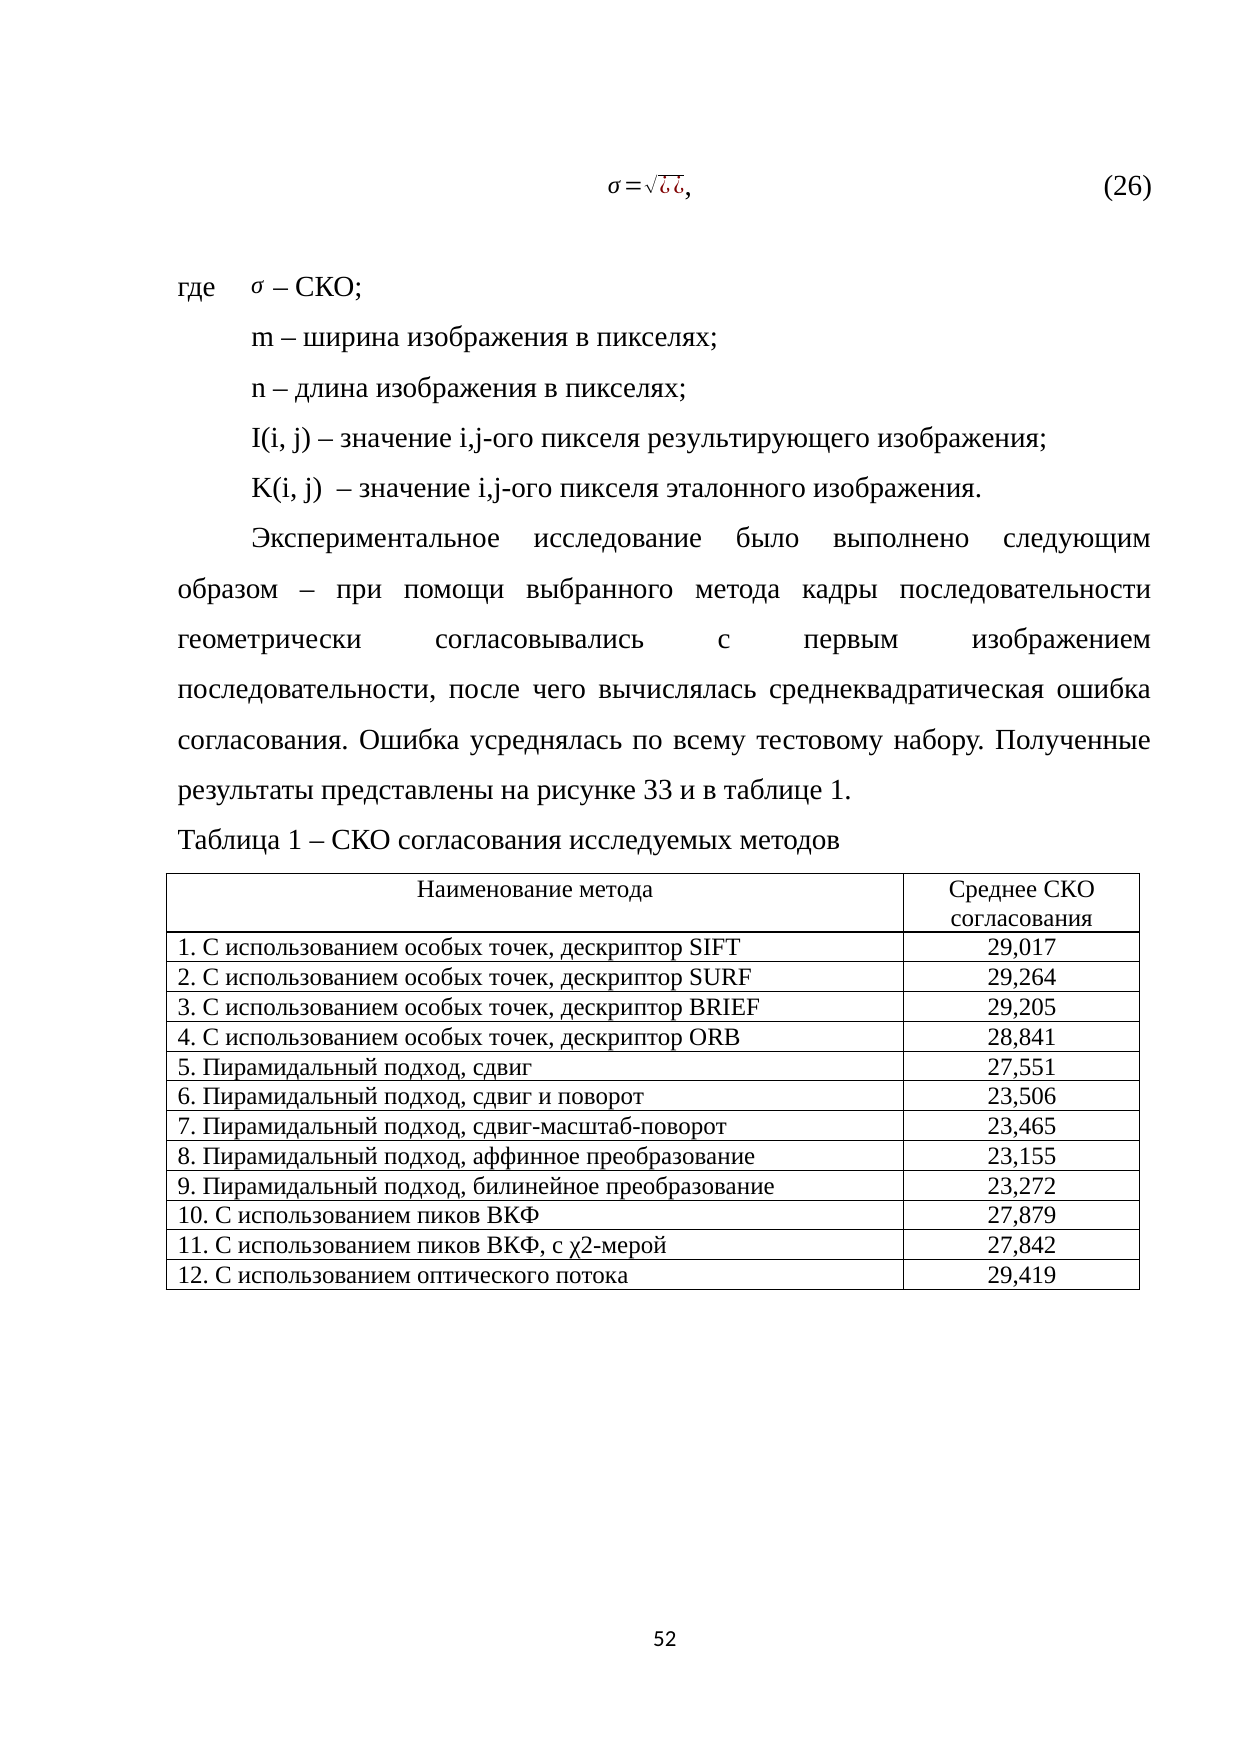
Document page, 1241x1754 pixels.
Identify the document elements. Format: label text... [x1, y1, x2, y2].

table_cell 5. Пирамидальный подход, сдвиг [167, 1052, 903, 1080]
text K(i, j) – значение i,j-ого пикселя эталонного изображения. [177, 470, 1152, 504]
table_cell 8. Пирамидальный подход, аффинное преобразование [167, 1141, 903, 1170]
table_cell 29,205 [904, 992, 1139, 1021]
text I(i, j) – значение i,j-ого пикселя результирующего изображения; [177, 420, 1152, 453]
table_cell 23,506 [904, 1081, 1139, 1110]
text m – ширина изображения в пикселях; [177, 319, 1152, 353]
text , (26) [177, 168, 1152, 202]
table_cell 10. С использованием пиков ВКФ [167, 1201, 903, 1229]
table_header Наименование метода [167, 874, 903, 931]
table_cell 12. С использованием оптического потока [167, 1260, 903, 1289]
table_cell 27,842 [904, 1230, 1139, 1259]
table_cell 9. Пирамидальный подход, билинейное преобразование [167, 1171, 903, 1199]
text Экспериментальное исследование было выполнено следующим образом – при помощи выбранного метода кадры последовательности геометрически согласовывались с первым изображением последовательности, после чего вычислялась среднеквадратическая ошибка согласования. Ошибка усреднялась по всему тестовому набору. Полученные результаты представлены на рисунке 33 и в таблице 1. [177, 521, 1152, 806]
table_cell 29,264 [904, 962, 1139, 991]
table_cell 27,879 [904, 1201, 1139, 1229]
text Таблица 1 – СКО согласования исследуемых методов [177, 822, 1152, 856]
text где – СКО; [177, 269, 1152, 303]
table_cell 11. С использованием пиков ВКФ, с χ2-мерой [167, 1230, 903, 1259]
table_cell 4. С использованием особых точек, дескриптор ORB [167, 1022, 903, 1051]
table_cell 27,551 [904, 1052, 1139, 1080]
table_cell 23,155 [904, 1141, 1139, 1170]
table_cell 3. С использованием особых точек, дескриптор BRIEF [167, 992, 903, 1021]
table_cell 7. Пирамидальный подход, сдвиг-масштаб-поворот [167, 1111, 903, 1140]
text n – длина изображения в пикселях; [177, 370, 1152, 403]
table_cell 23,272 [904, 1171, 1139, 1199]
table_cell 23,465 [904, 1111, 1139, 1140]
table_cell 2. С использованием особых точек, дескриптор SURF [167, 962, 903, 991]
table_cell 29,017 [904, 933, 1139, 961]
table_cell 1. С использованием особых точек, дескриптор SIFT [167, 933, 903, 961]
table_cell 6. Пирамидальный подход, сдвиг и поворот [167, 1081, 903, 1110]
table_cell 29,419 [904, 1260, 1139, 1289]
table_header Среднее СКО согласования [904, 874, 1139, 931]
table_cell 28,841 [904, 1022, 1139, 1051]
